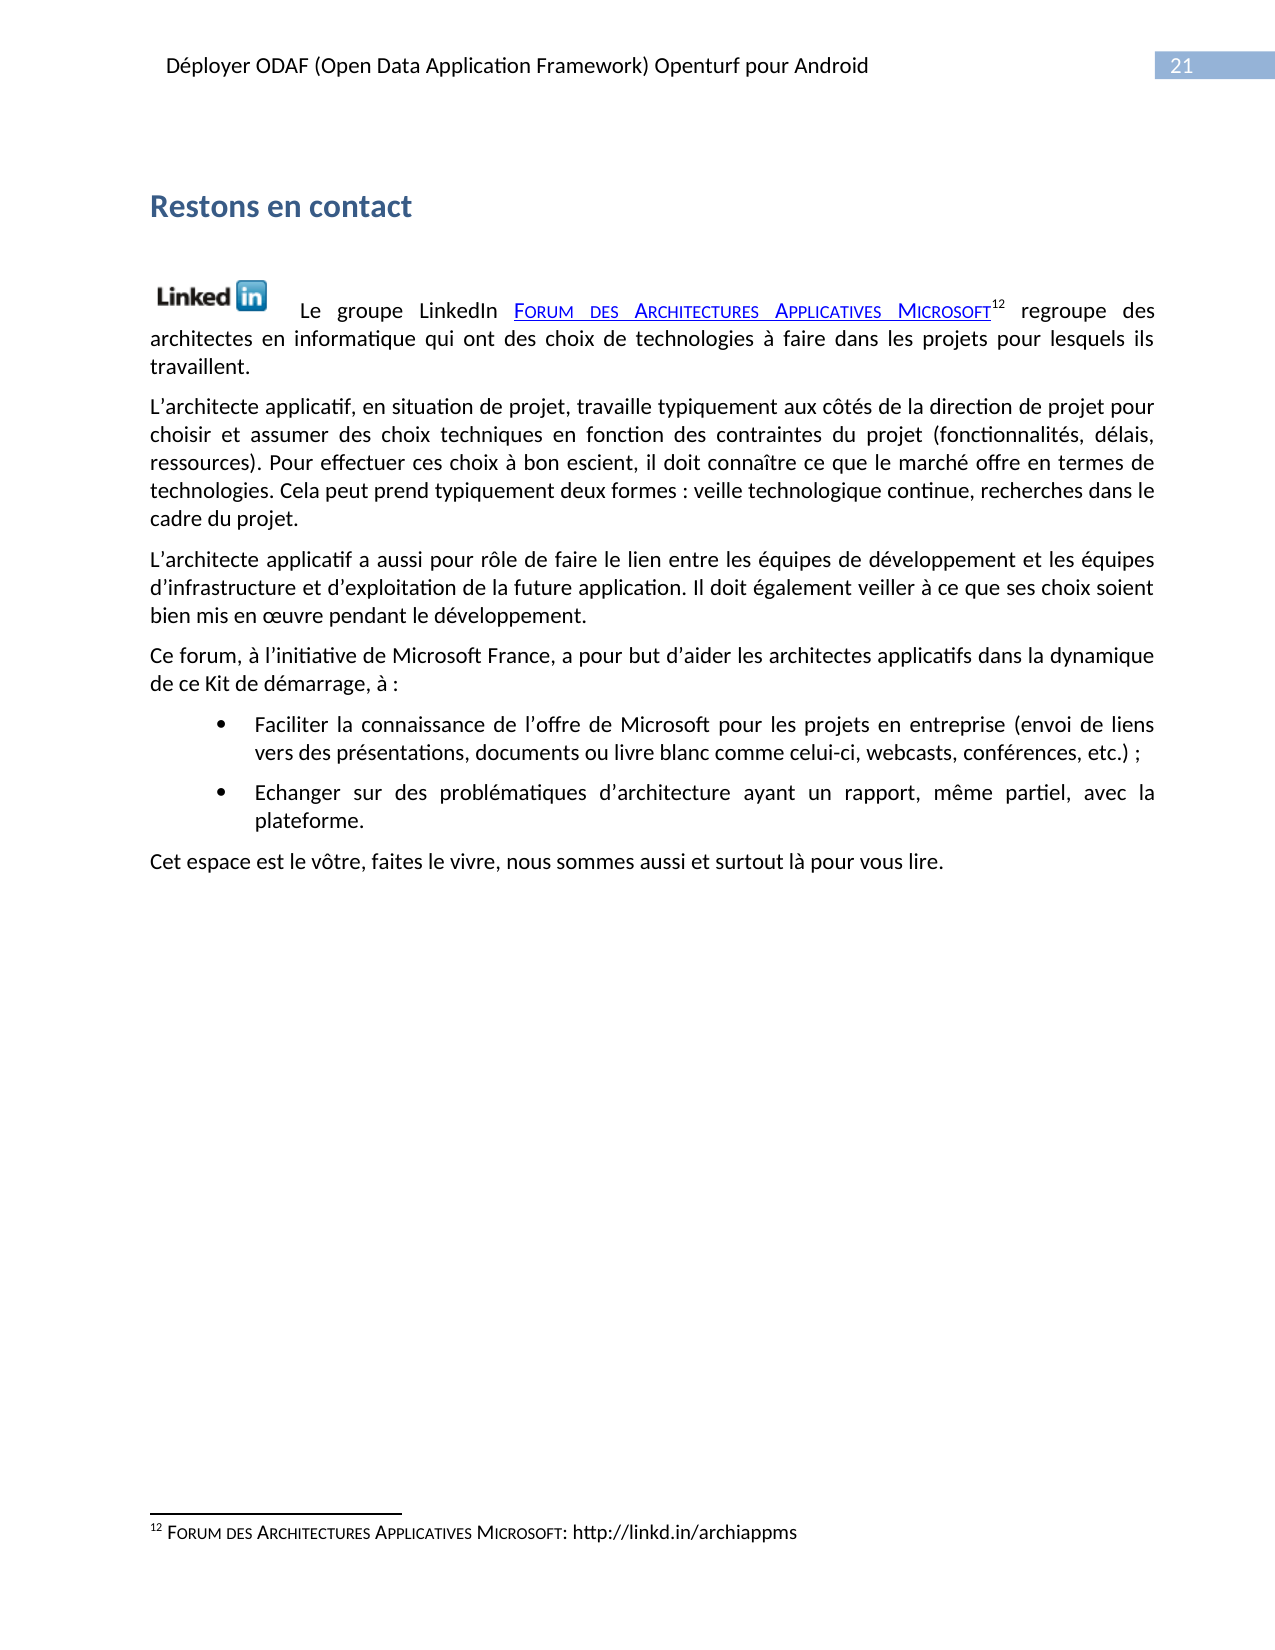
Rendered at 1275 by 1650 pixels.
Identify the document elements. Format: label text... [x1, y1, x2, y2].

text L’architecte applicatif, en situation de projet, travaille typiquement aux côtés de la direction de projet pour choisir et assumer des choix techniques en fonction des contraintes du projet (fonctionnalités, délais, ressources). Pour effectuer ces choix à bon escient, il doit connaître ce que le marché offre en termes de technologies. Cela peut prend typiquement deux formes : veille technologique continue, recherches dans le cadre du projet. [150, 392, 1155, 532]
subtitle Restons en contact [150, 185, 1155, 226]
list Faciliter la connaissance de l’offre de Microsoft pour les projets en entreprise (envoi de liens vers des présentations, documents ou livre blanc comme celui-ci, webcasts, conférences, etc.) ; [217, 710, 1155, 766]
picture [150, 275, 271, 318]
text L’architecte applicatif a aussi pour rôle de faire le lien entre les équipes de développement et les équipes d’infrastructure et d’exploitation de la future application. Il doit également veiller à ce que ses choix soient bien mis en œuvre pendant le développement. [150, 545, 1155, 629]
text Cet espace est le vôtre, faites le vivre, nous sommes aussi et surtout là pour vous lire. [150, 847, 1155, 875]
text Ce forum, à l’initiative de Microsoft France, a pour but d’aider les architectes applicatifs dans la dynamique de ce Kit de démarrage, à : [150, 641, 1155, 697]
text Le groupe LinkedIn Forum des Architectures Applicatives Microsoft regroupe des architectes en informatique qui ont des choix de technologies à faire dans les projets pour lesquels ils travaillent. [150, 276, 1155, 380]
list Echanger sur des problématiques d’architecture ayant un rapport, même partiel, avec la plateforme. [217, 778, 1155, 834]
